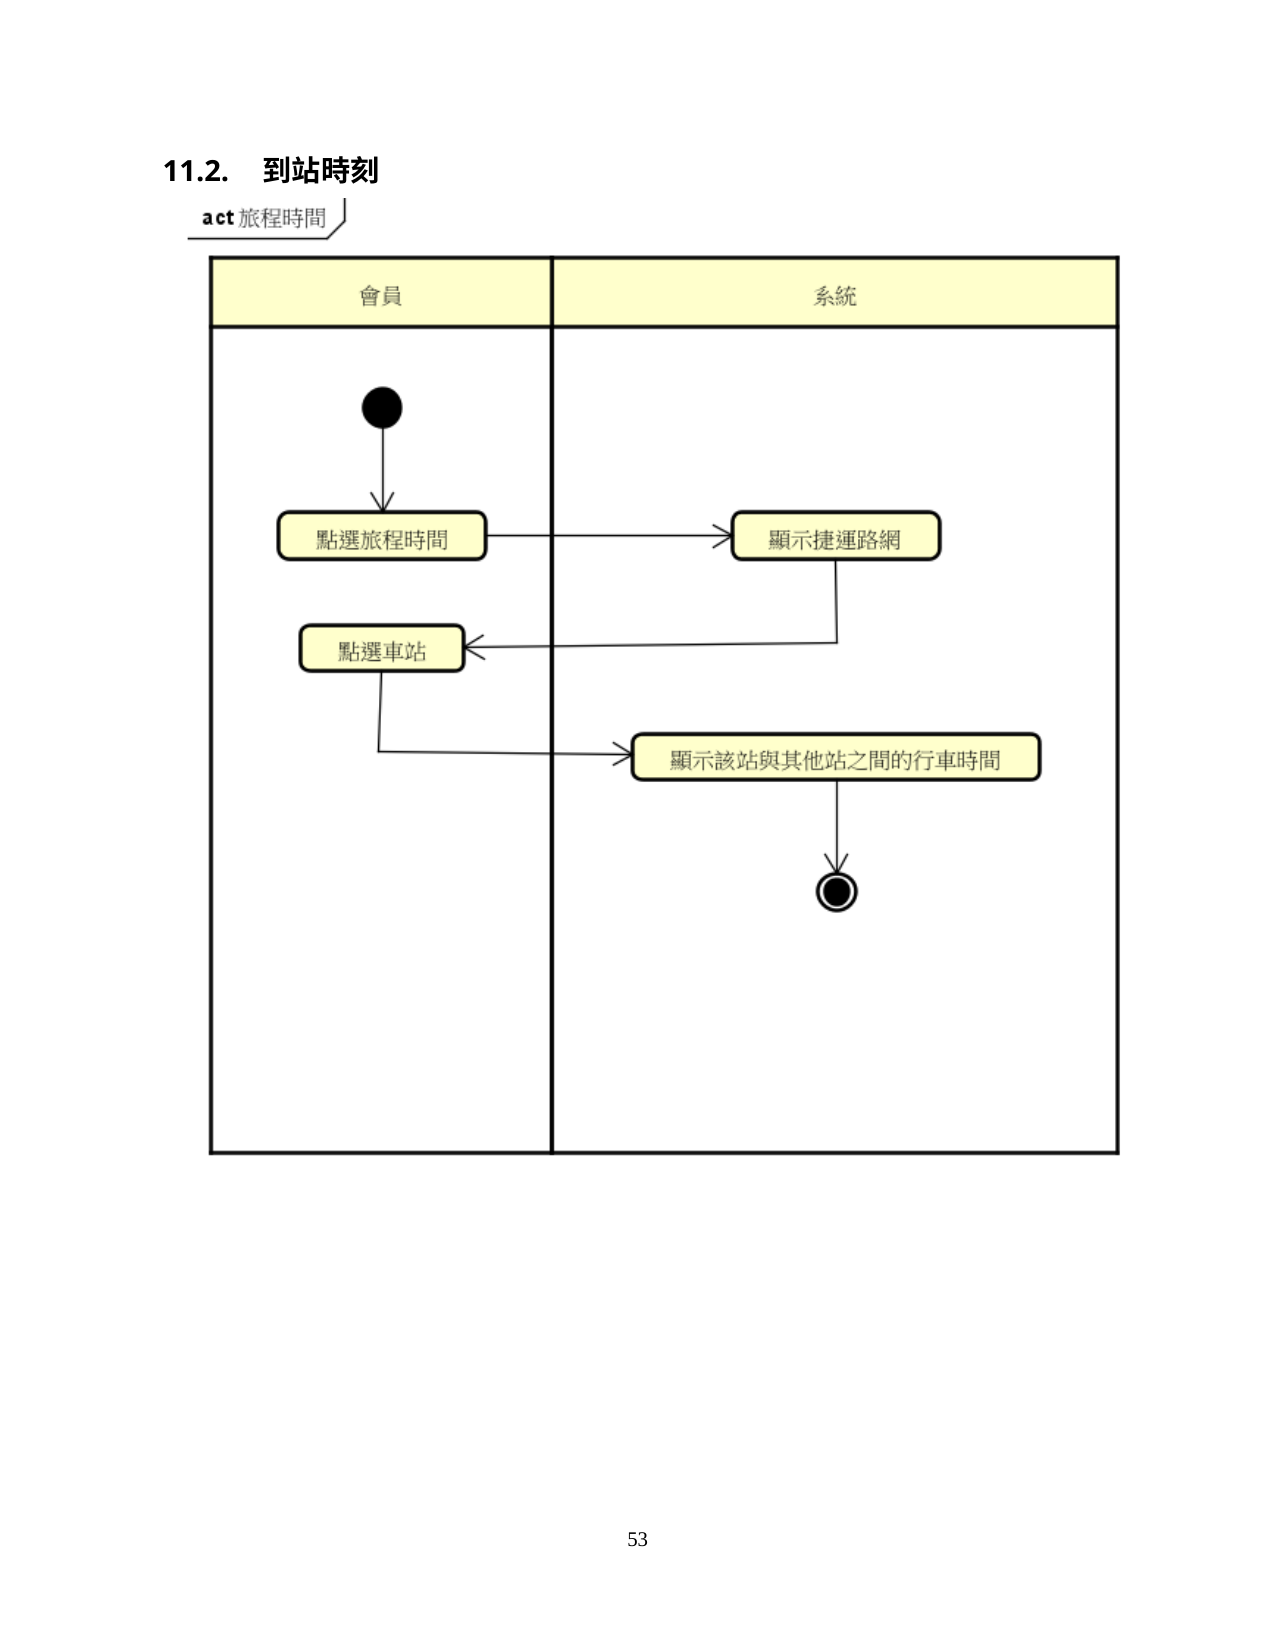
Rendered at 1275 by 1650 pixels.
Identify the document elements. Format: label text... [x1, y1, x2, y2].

picture [187, 198, 1145, 1173]
subtitle 到站時刻 [162, 150, 1162, 190]
